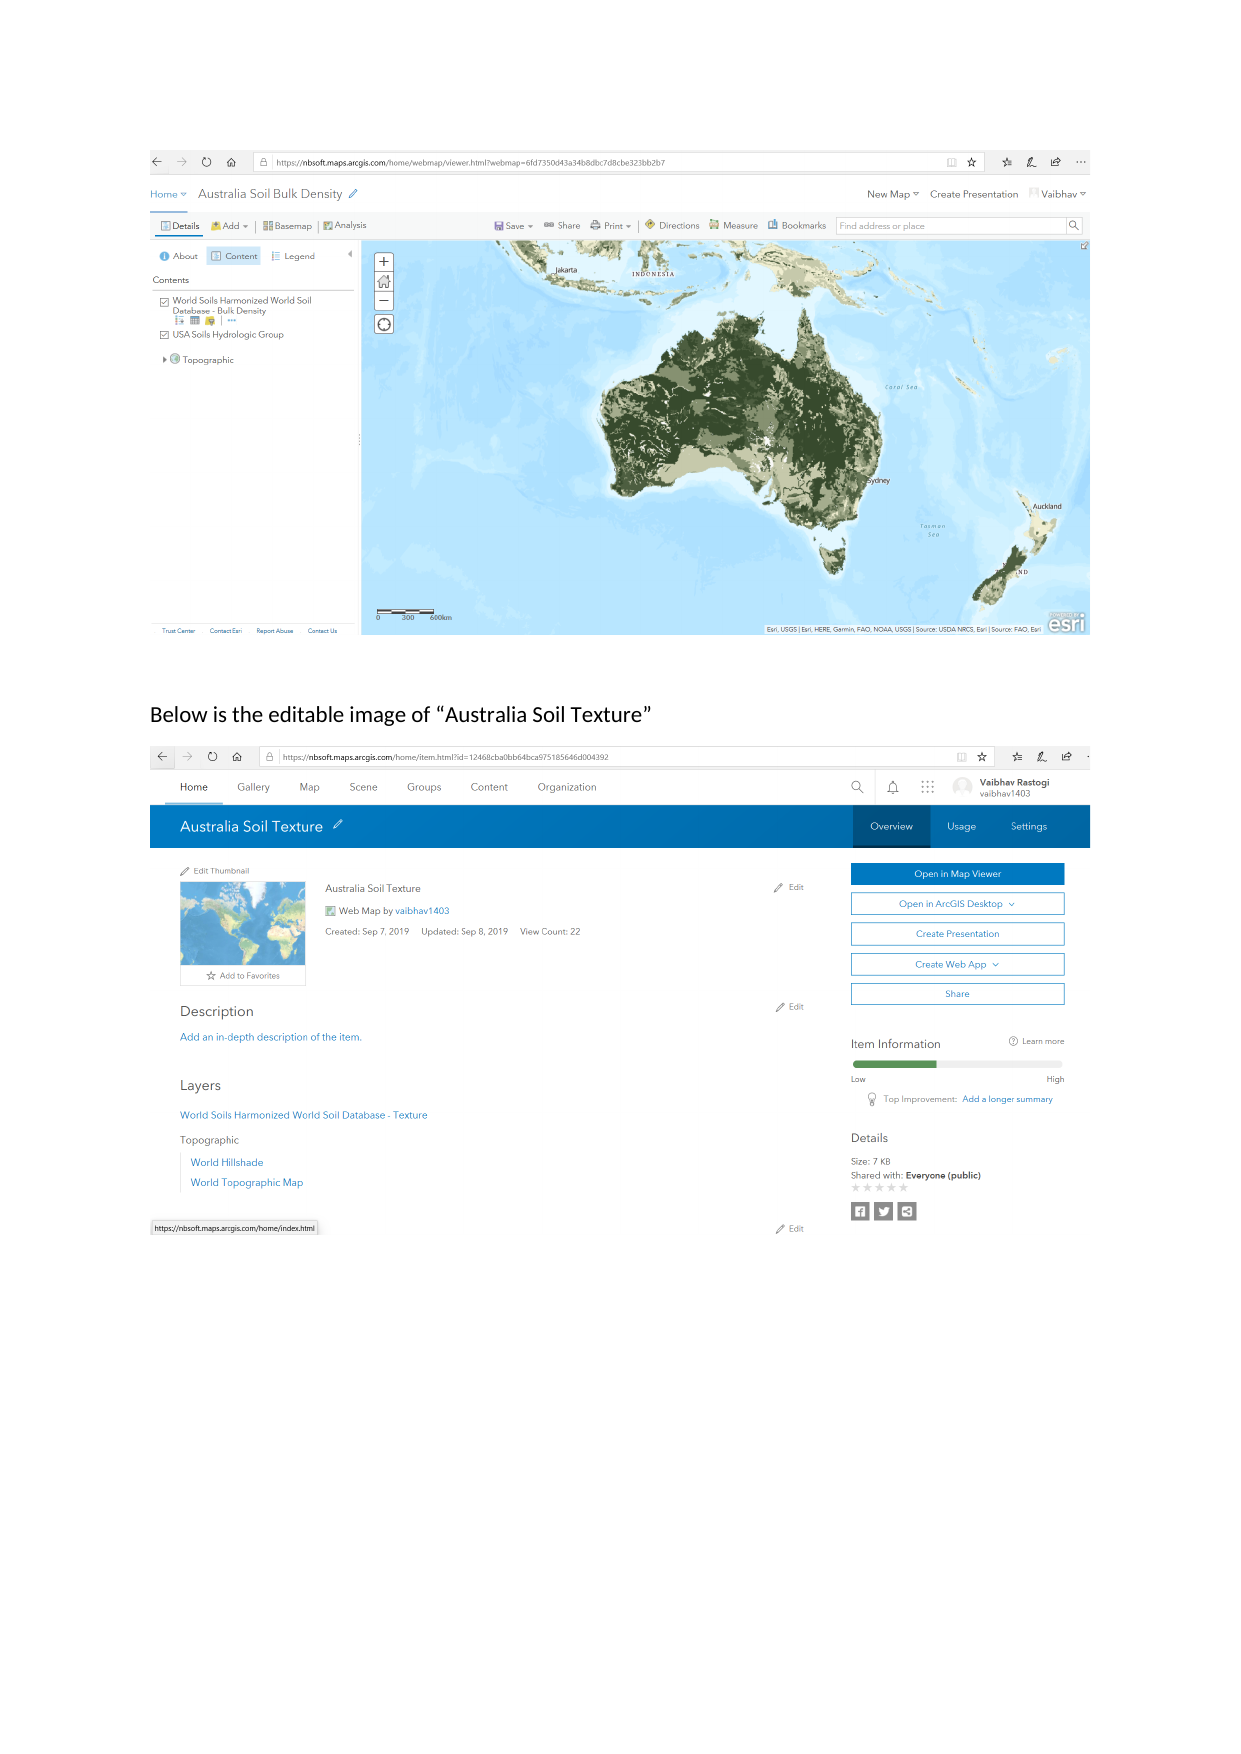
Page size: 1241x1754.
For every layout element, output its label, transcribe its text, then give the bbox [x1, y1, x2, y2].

picture [150, 746, 1091, 1235]
text Below is the editable image of “Australia Soil Texture” [150, 700, 1090, 728]
picture [150, 150, 1091, 635]
